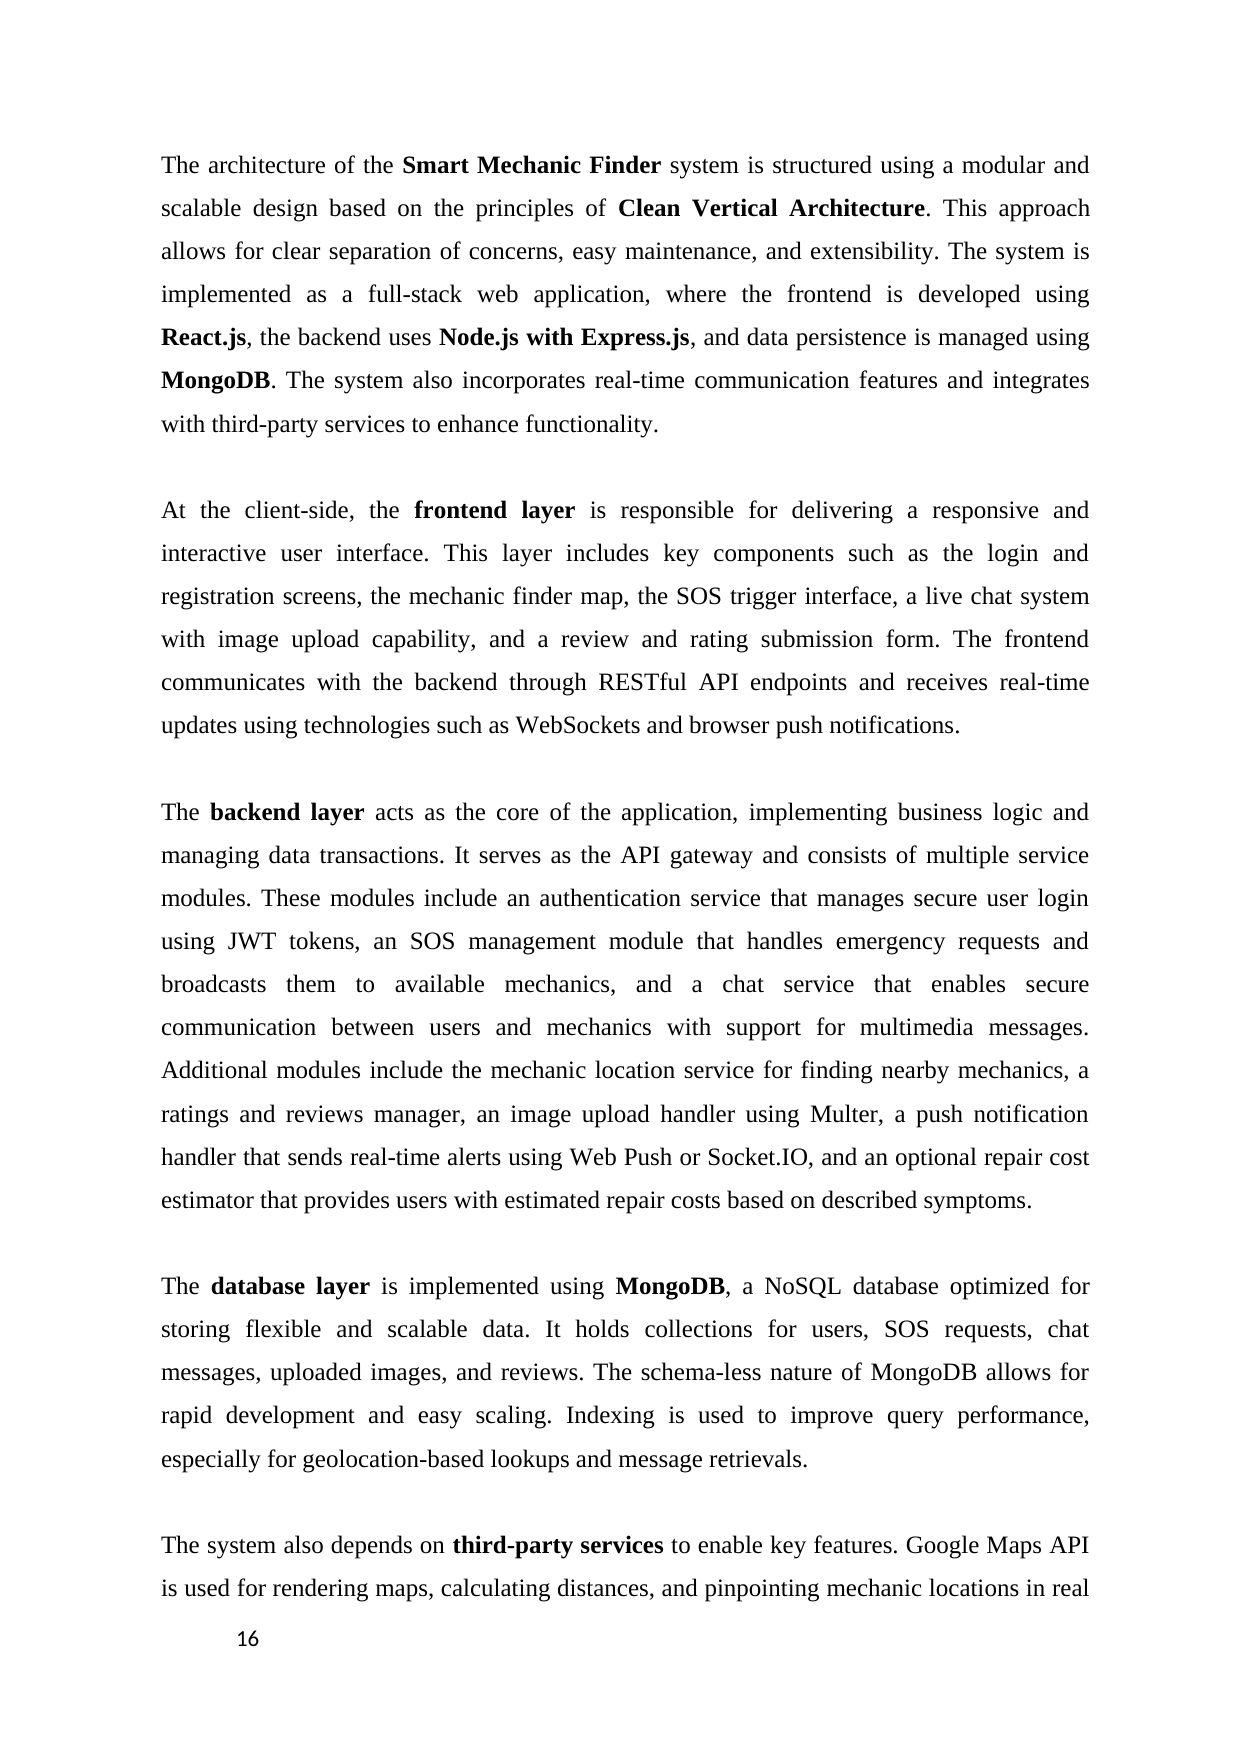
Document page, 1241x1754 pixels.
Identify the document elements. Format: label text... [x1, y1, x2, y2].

text The backend layer acts as the core of the application, implementing business logic and managing data transactions. It serves as the API gateway and consists of multiple service modules. These modules include an authentication service that manages secure user login using JWT tokens, an SOS management module that handles emergency requests and broadcasts them to available mechanics, and a chat service that enables secure communication between users and mechanics with support for multimedia messages. Additional modules include the mechanic location service for finding nearby mechanics, a ratings and reviews manager, an image upload handler using Multer, a push notification handler that sends real-time alerts using Web Push or Socket.IO, and an optional repair cost estimator that provides users with estimated repair costs based on described symptoms. [161, 797, 1090, 1214]
text At the client-side, the frontend layer is responsible for delivering a responsive and interactive user interface. This layer includes key components such as the login and registration screens, the mechanic finder map, the SOS trigger interface, a live chat system with image upload capability, and a review and rating submission form. The frontend communicates with the backend through RESTful API endpoints and receives real-time updates using technologies such as WebSockets and browser push notifications. [161, 495, 1090, 739]
text The architecture of the Smart Mechanic Finder system is structured using a modular and scalable design based on the principles of Clean Vertical Architecture. This approach allows for clear separation of concerns, easy maintenance, and extensibility. The system is implemented as a full-stack web application, where the frontend is developed using React.js, the backend uses Node.js with Express.js, and data persistence is managed using MongoDB. The system also incorporates real-time communication features and integrates with third-party services to enhance functionality. [161, 150, 1090, 437]
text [161, 1530, 1090, 1602]
text The database layer is implemented using MongoDB, a NoSQL database optimized for storing flexible and scalable data. It holds collections for users, SOS requests, chat messages, uploaded images, and reviews. The schema-less nature of MongoDB allows for rapid development and easy scaling. Indexing is used to improve query performance, especially for geolocation-based lookups and message retrievals. [161, 1271, 1090, 1472]
